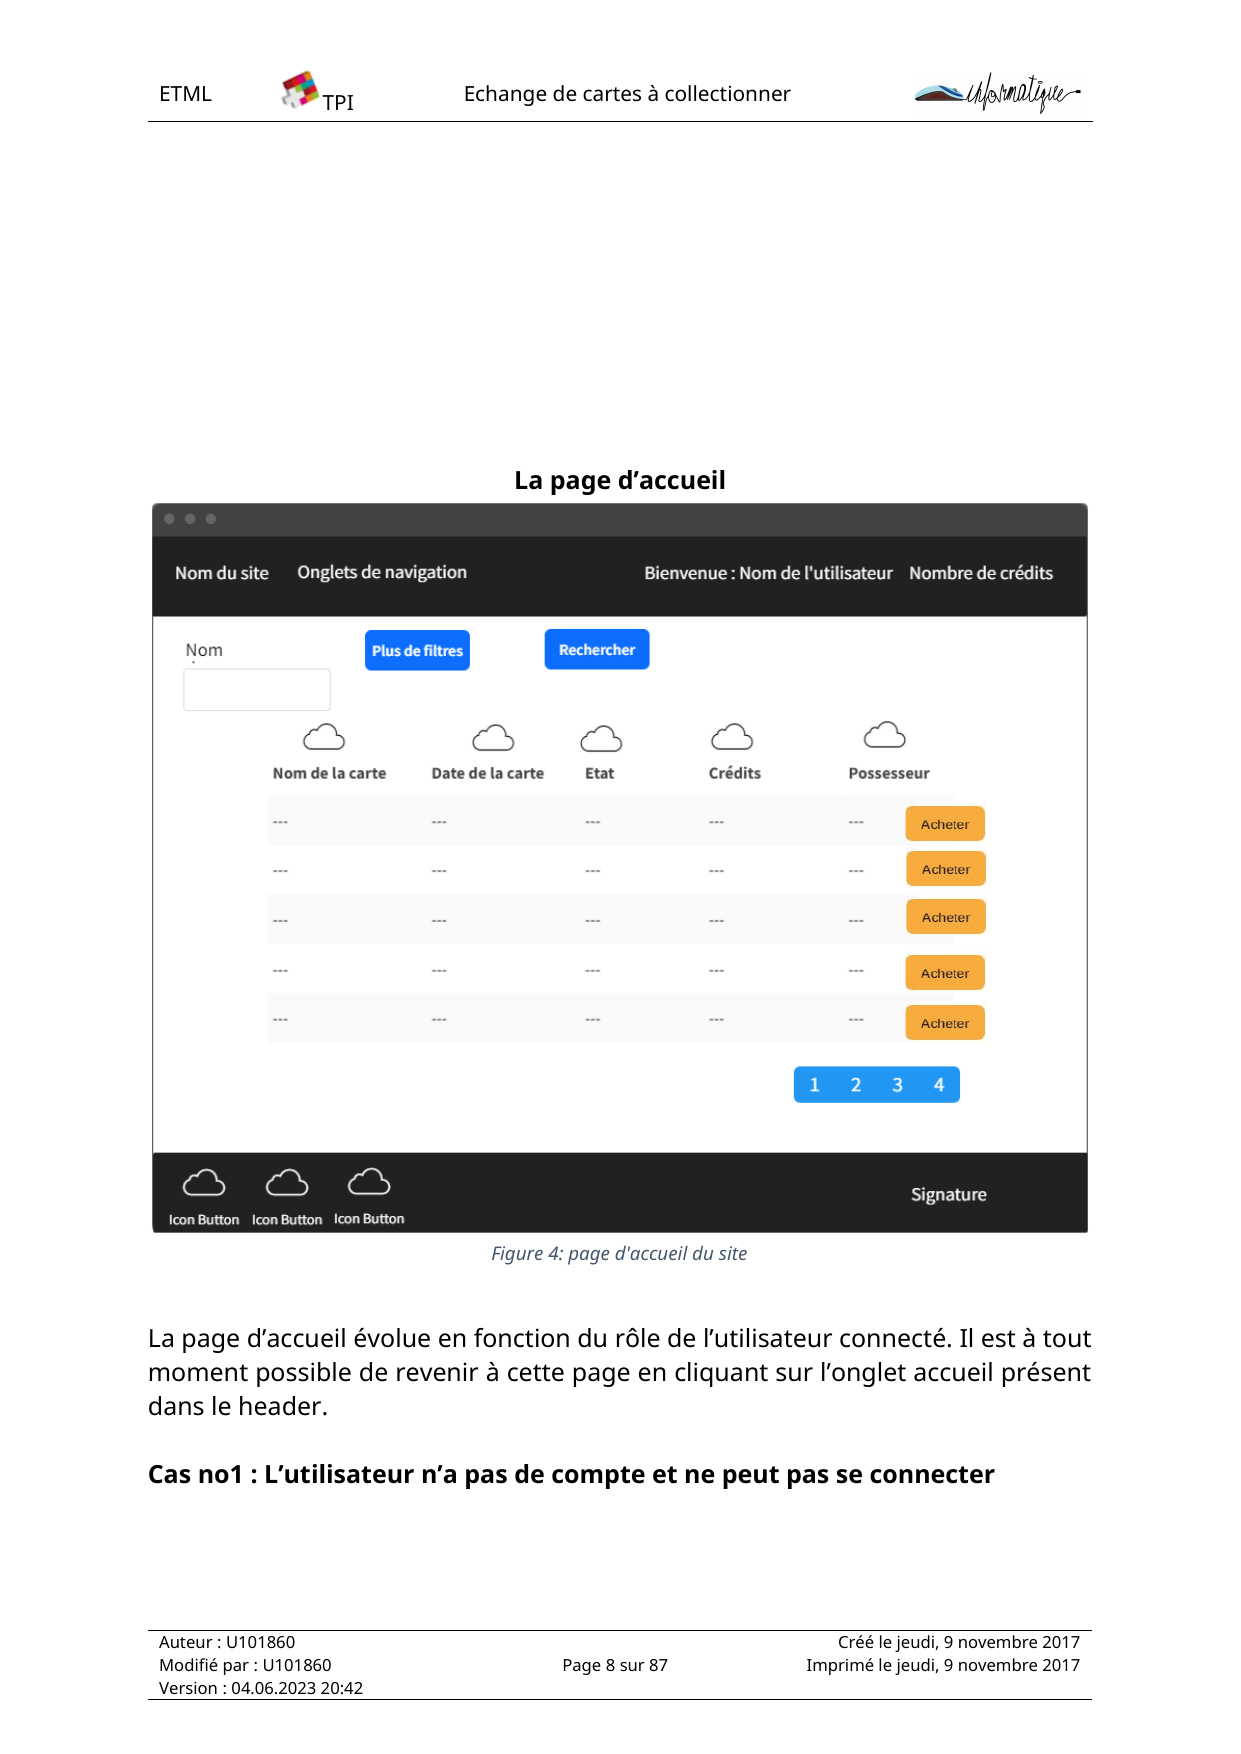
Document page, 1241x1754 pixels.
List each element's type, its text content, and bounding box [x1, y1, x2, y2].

picture [276, 69, 323, 111]
text Figure 4: page d'accueil du site [148, 1241, 1092, 1266]
text La page d’accueil évolue en fonction du rôle de l’utilisateur connecté. Il est à tout moment possible de revenir à cette page en cliquant sur l’onglet accueil présent dans le header. [148, 1321, 1092, 1423]
text La page d’accueil [148, 463, 1092, 496]
text Cas no1 : L’utilisateur n’a pas de compte et ne peut pas se connecter [148, 1457, 1092, 1491]
picture [147, 496, 1093, 1241]
